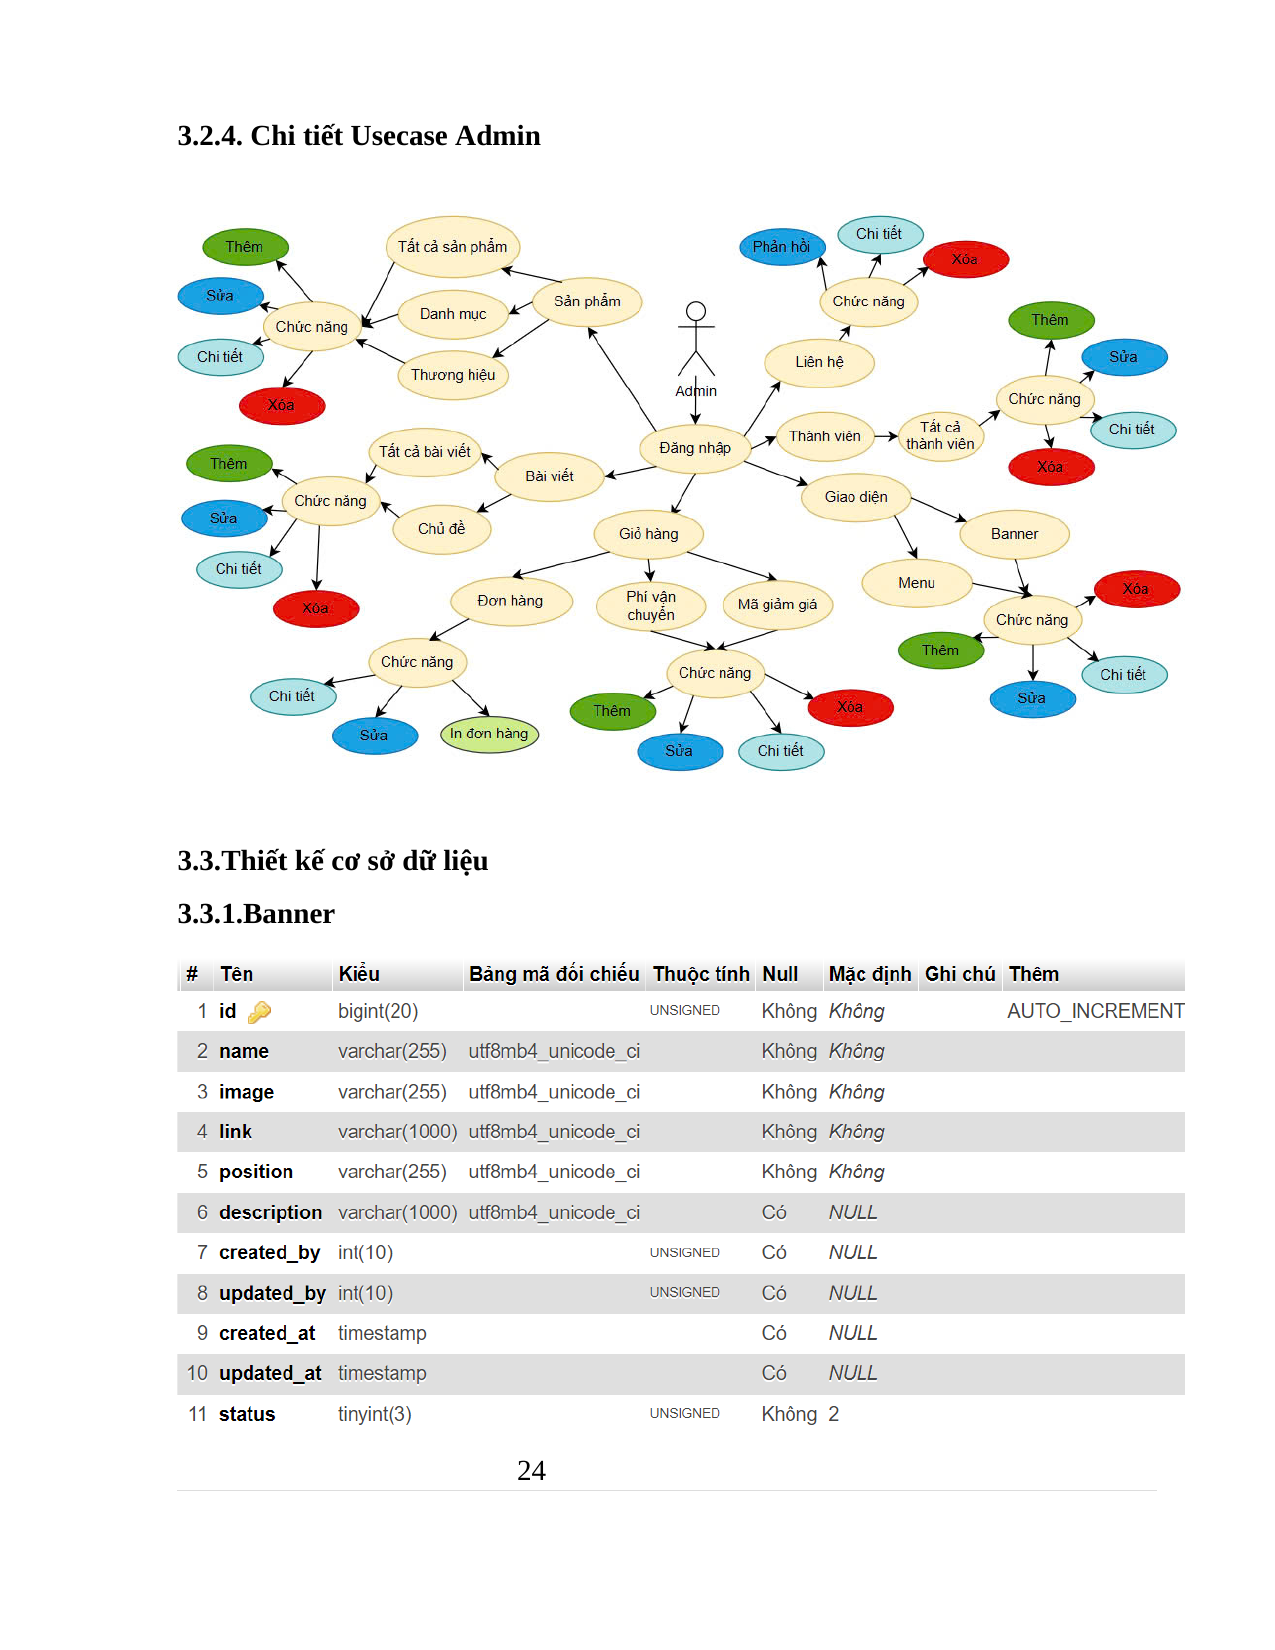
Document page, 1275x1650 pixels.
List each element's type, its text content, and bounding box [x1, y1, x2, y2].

picture [177, 948, 1185, 1436]
subtitle 3.3.Thiết kế cơ sở dữ liệu [177, 843, 1157, 877]
subtitle 3.3.1.Banner [177, 896, 1157, 929]
picture [217, 292, 225, 300]
subtitle 3.2.4. Chi tiết Usecase Admin [177, 118, 1157, 152]
picture [226, 293, 233, 300]
picture [177, 170, 1186, 824]
